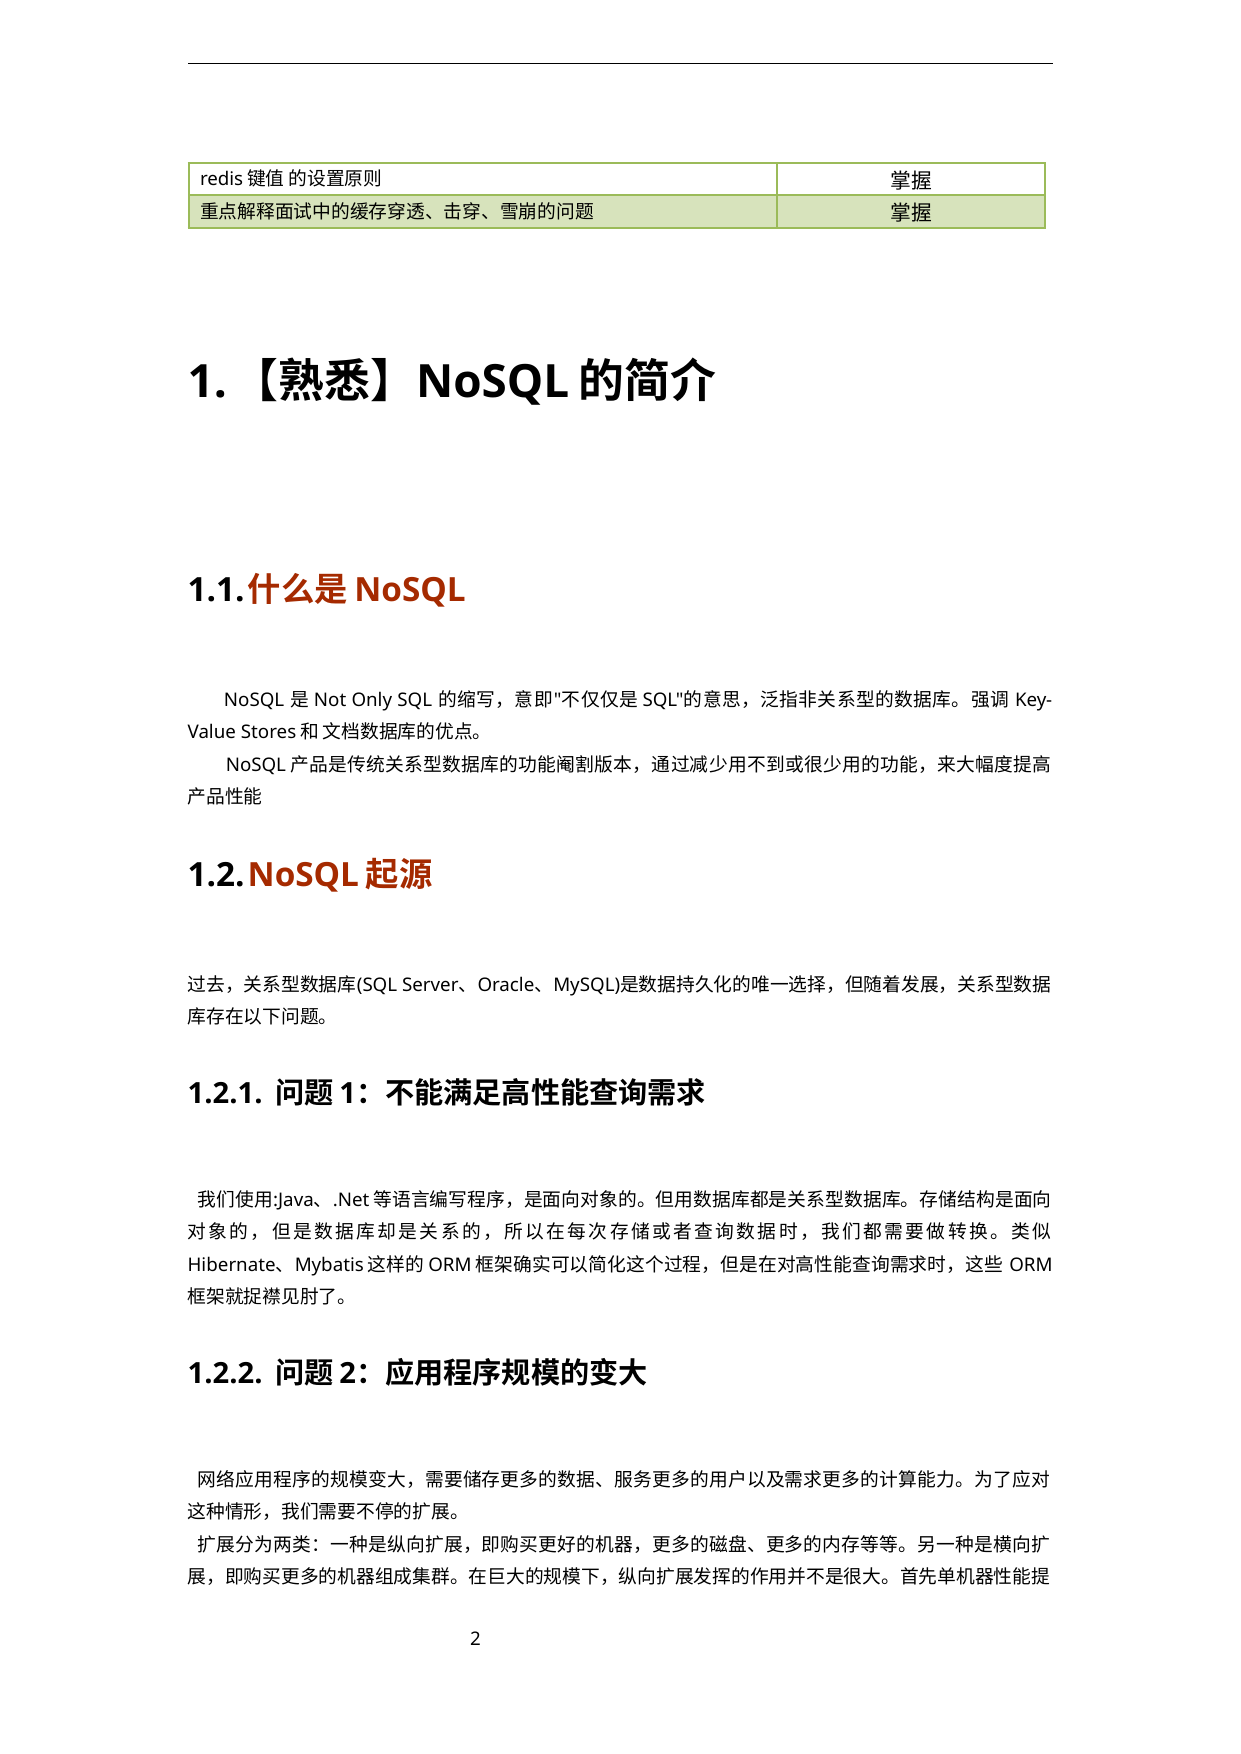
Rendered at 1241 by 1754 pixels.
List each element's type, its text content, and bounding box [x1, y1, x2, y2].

subtitle NoSQL起源 [187, 839, 1053, 904]
text 过去，关系型数据库(SQL Server、Oracle、MySQL)是数据持久化的唯一选择，但随着发展，关系型数据库存在以下问题。 [187, 967, 1053, 1032]
text 我们使用:Java、.Net等语言编写程序，是面向对象的。但用数据库都是关系型数据库。存储结构是面向对象的，但是数据库却是关系的，所以在每次存储或者查询数据时，我们都需要做转换。类似Hibernate、Mybatis这样的ORM框架确实可以简化这个过程，但是在对高性能查询需求时，这些ORM框架就捉襟见肘了。 [187, 1182, 1053, 1312]
text NoSQL 是 Not Only SQL 的缩写，意即"不仅仅是SQL"的意思，泛指非关系型的数据库。强调Key-Value Stores和 文档数据库的优点。 [187, 682, 1053, 747]
table_cell 掌握 [778, 164, 1044, 194]
subtitle 问题1：不能满足高性能查询需求 [187, 1059, 1053, 1124]
text 网络应用程序的规模变大，需要储存更多的数据、服务更多的用户以及需求更多的计算能力。为了应对这种情形，我们需要不停的扩展。 [187, 1462, 1053, 1527]
table_cell redis键值 的设置原则 [190, 164, 776, 194]
subtitle 【熟悉】NoSQL的简介 [187, 329, 1053, 427]
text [187, 1527, 1053, 1592]
table_cell 重点解释面试中的缓存穿透、击穿、雪崩的问题 [190, 196, 776, 227]
text NoSQL产品是传统关系型数据库的功能阉割版本，通过减少用不到或很少用的功能，来大幅度提高产品性能 [187, 747, 1053, 812]
subtitle 问题2：应用程序规模的变大 [187, 1339, 1053, 1404]
table_cell 掌握 [778, 196, 1044, 227]
subtitle 什么是NoSQL [187, 555, 1053, 620]
